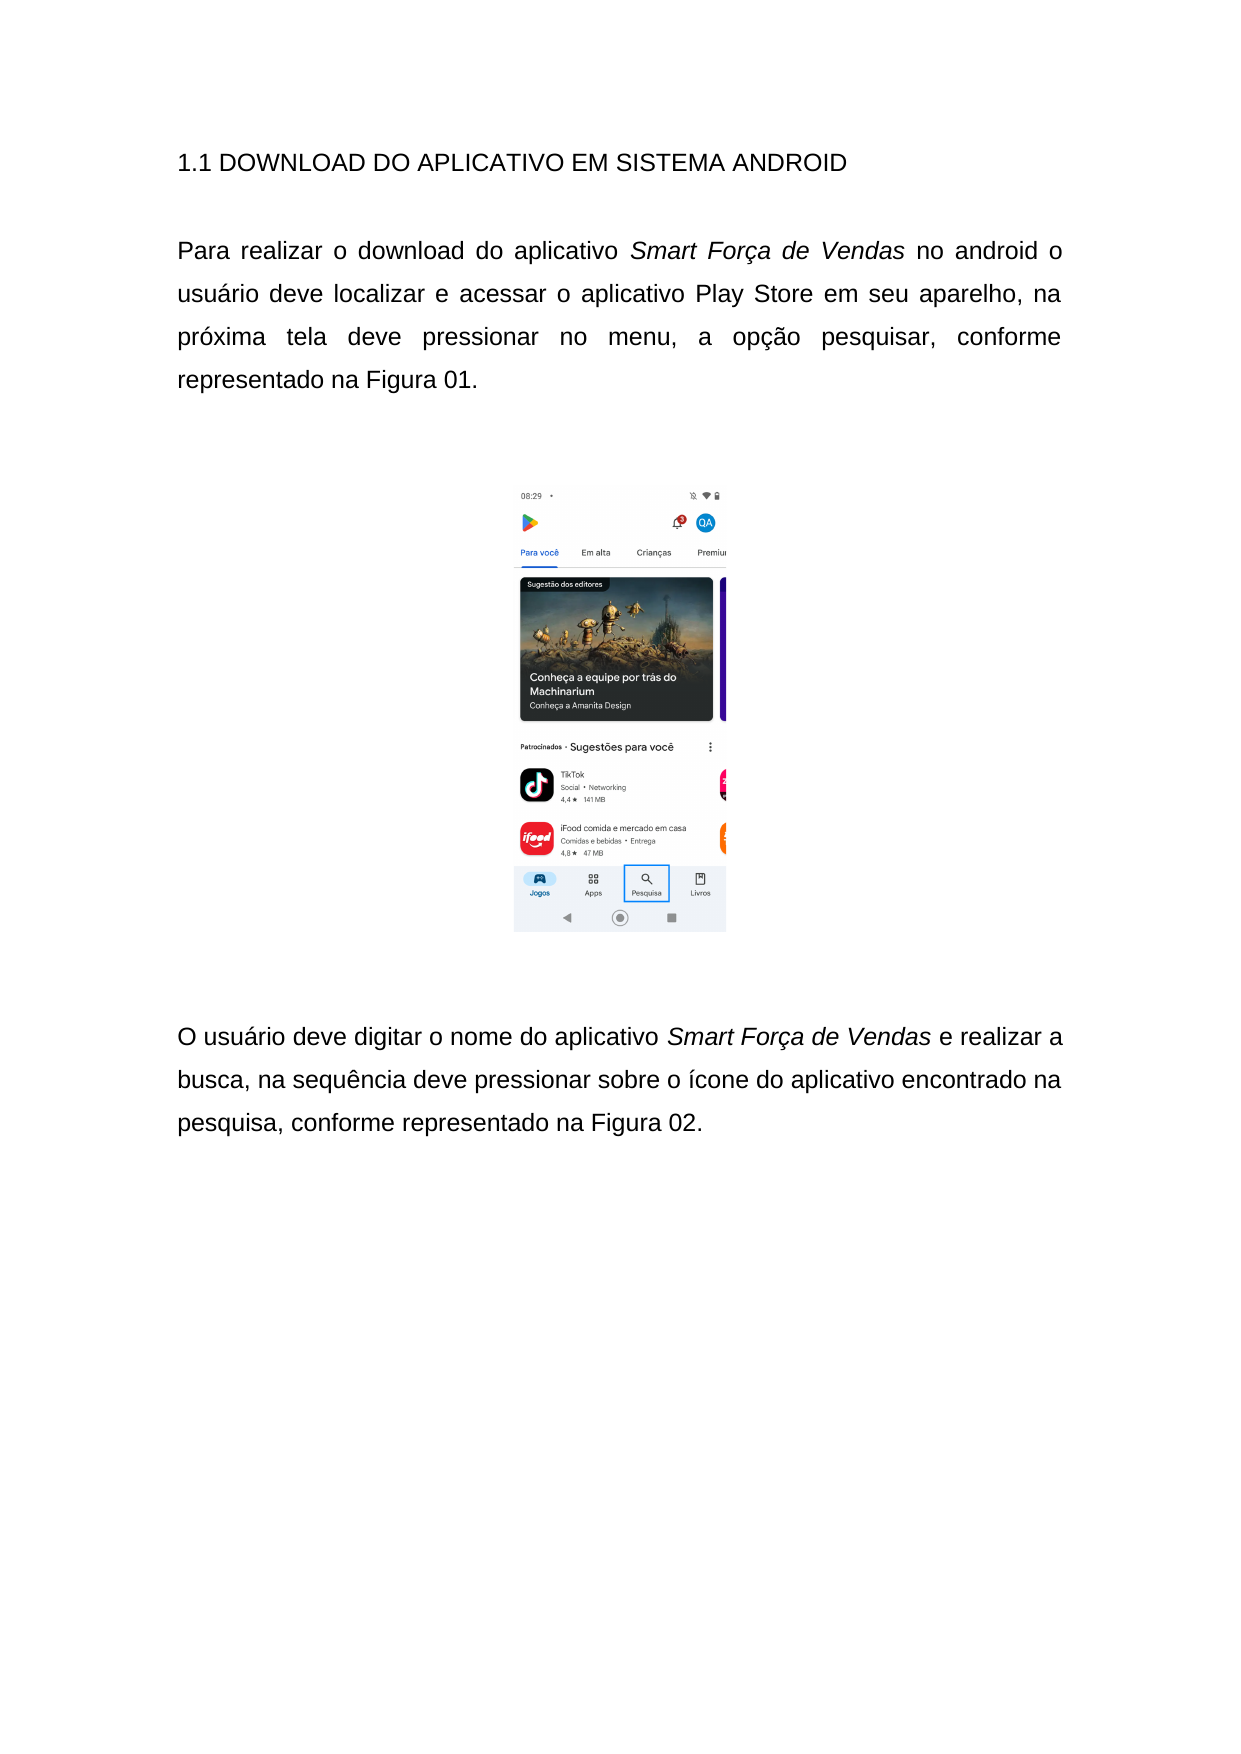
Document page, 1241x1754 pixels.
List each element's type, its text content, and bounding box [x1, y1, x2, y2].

picture [513, 485, 727, 932]
text Para realizar o download do aplicativo Smart Força de Vendas no android o usuário deve localizar e acessar o aplicativo Play Store em seu aparelho, na próxima tela deve pressionar no menu, a opção pesquisar, conforme representado na Figura 01. [177, 236, 1063, 394]
subtitle 1.1 DOWNLOAD DO APLICATIVO EM SISTEMA ANDROID [177, 148, 1063, 176]
text O usuário deve digitar o nome do aplicativo Smart Força de Vendas e realizar a busca, na sequência deve pressionar sobre o ícone do aplicativo encontrado na pesquisa, conforme representado na Figura 02. [177, 1022, 1063, 1137]
